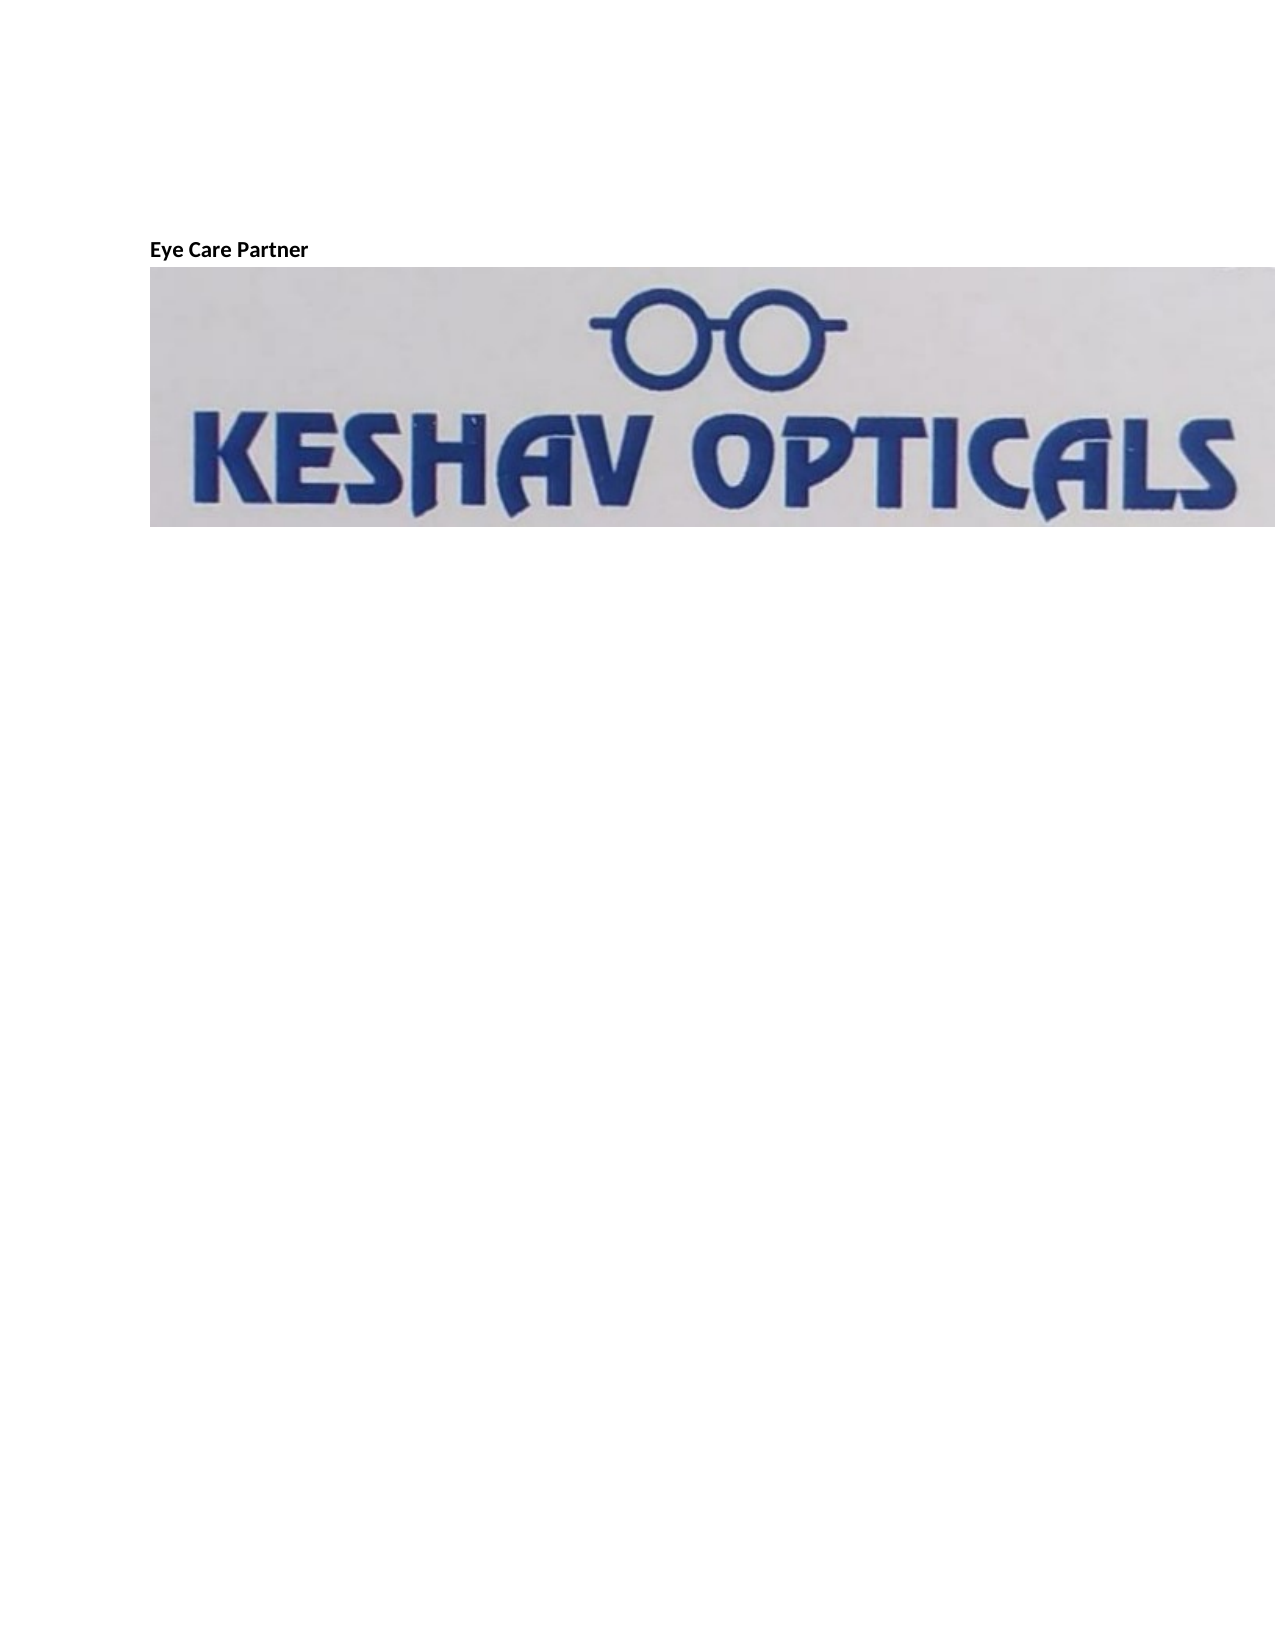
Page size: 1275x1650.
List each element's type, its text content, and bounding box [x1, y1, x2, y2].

text Eye Care Partner [150, 235, 1125, 267]
picture [150, 267, 1275, 527]
